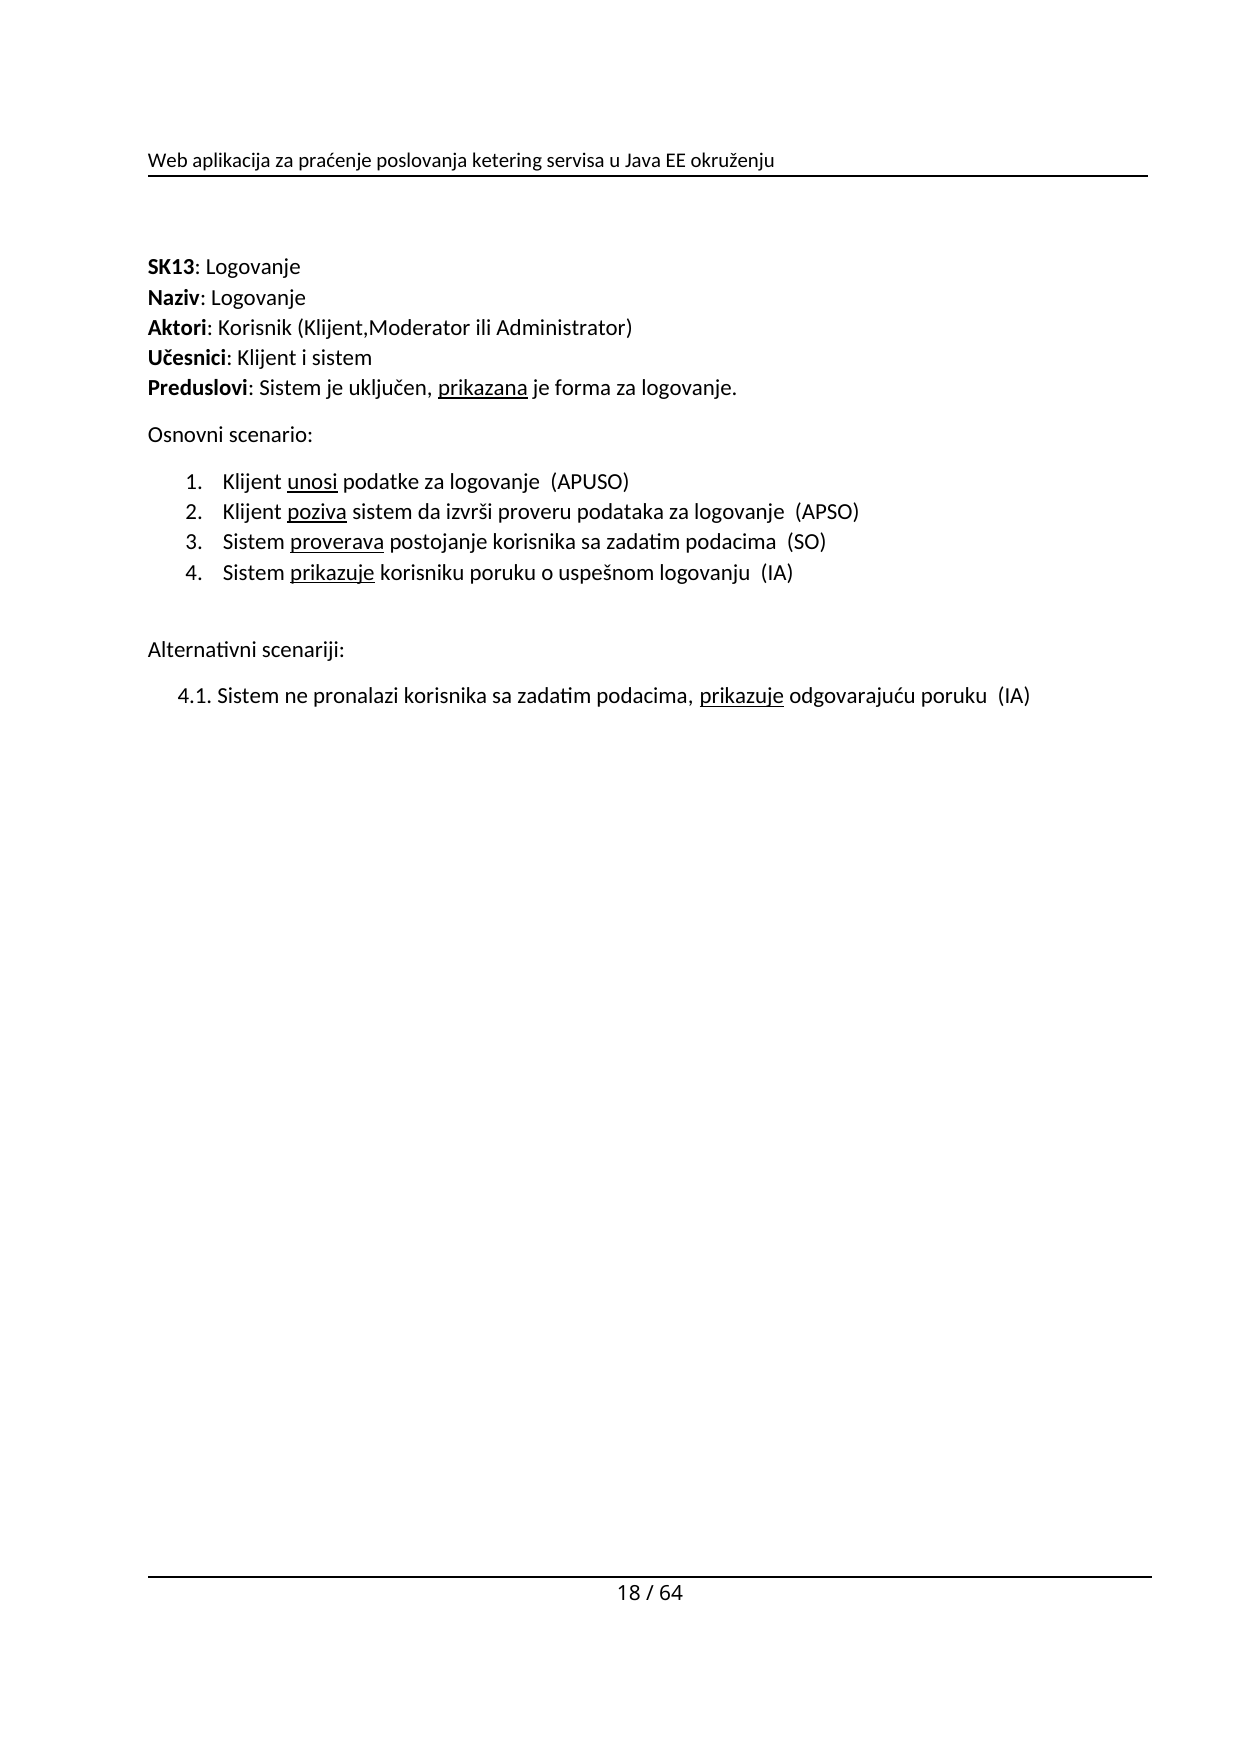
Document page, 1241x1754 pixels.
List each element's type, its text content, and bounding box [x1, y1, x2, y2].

text Osnovni scenario: [148, 420, 1152, 448]
text Učesnici: Klijent i sistem [148, 343, 1152, 371]
text Alternativni scenariji: [148, 635, 1152, 663]
text 4.1. Sistem ne pronalazi korisnika sa zadatim podacima, prikazuje odgovarajuću poruku (IA) [177, 682, 1152, 709]
text SK13: Logovanje [148, 252, 1152, 280]
list Sistem prikazuje korisniku poruku o uspešnom logovanju (IA) [185, 558, 1152, 586]
text Preduslovi: Sistem je uključen, prikazana je forma za logovanje. [148, 373, 1152, 401]
text Naziv: Logovanje [148, 283, 1152, 311]
list Klijent unosi podatke za logovanje (APUSO) [185, 467, 1152, 495]
list Klijent poziva sistem da izvrši proveru podataka za logovanje (APSO) [185, 497, 1152, 525]
list Sistem proverava postojanje korisnika sa zadatim podacima (SO) [185, 527, 1152, 555]
text Aktori: Korisnik (Klijent,Moderator ili Administrator) [148, 313, 1152, 341]
